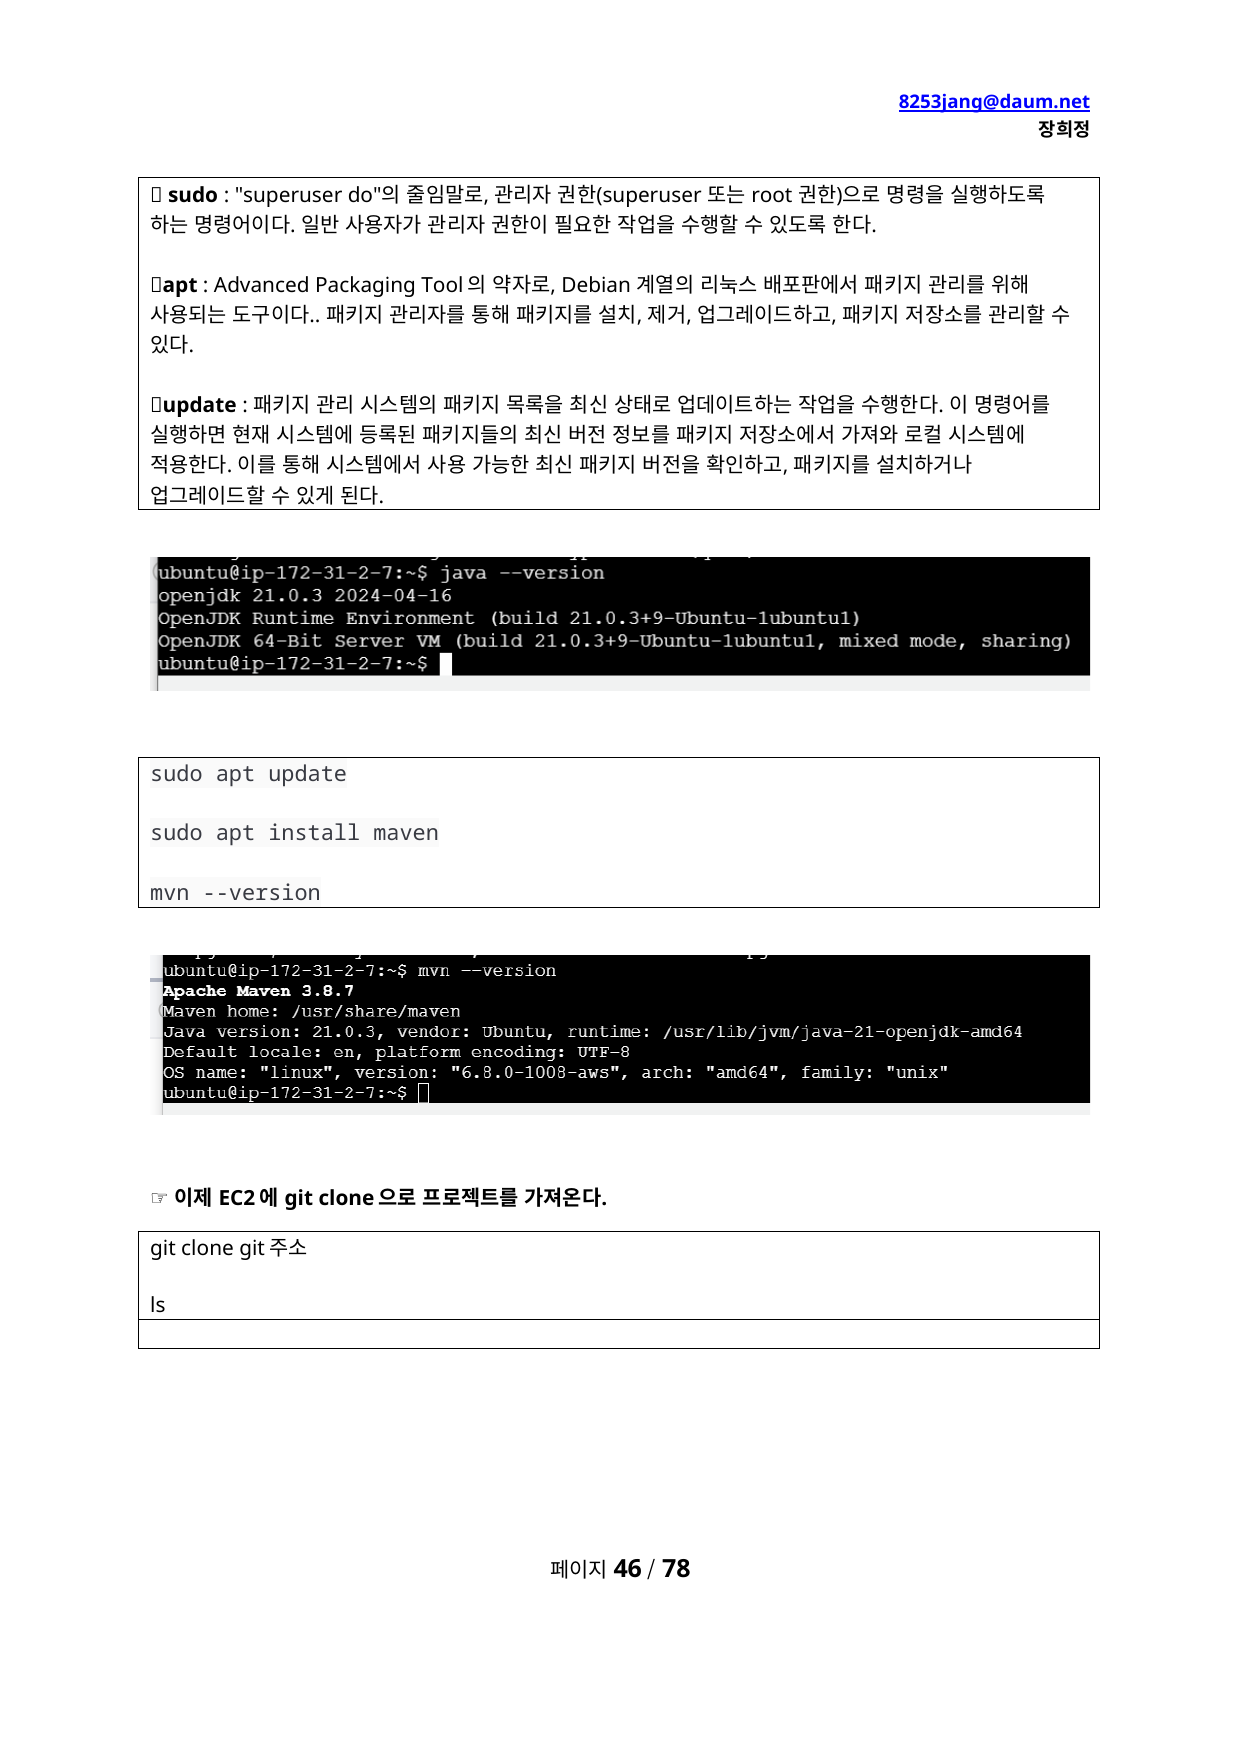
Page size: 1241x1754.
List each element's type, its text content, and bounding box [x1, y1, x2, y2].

table_header  sudo : "superuser do"의 줄임말로, 관리자 권한(superuser 또는 root 권한)으로 명령을 실행하도록 하는 명령어이다. 일반 사용자가 관리자 권한이 필요한 작업을 수행할 수 있도록 한다. apt : Advanced Packaging Tool의 약자로, Debian 계열의 리눅스 배포판에서 패키지 관리를 위해 사용되는 도구이다.. 패키지 관리자를 통해 패키지를 설치, 제거, 업그레이드하고, 패키지 저장소를 관리할 수 있다. update : 패키지 관리 시스템의 패키지 목록을 최신 상태로 업데이트하는 작업을 수행한다. 이 명령어를 실행하면 현재 시스템에 등록된 패키지들의 최신 버전 정보를 패키지 저장소에서 가져와 로컬 시스템에 적용한다. 이를 통해 시스템에서 사용 가능한 최신 패키지 버전을 확인하고, 패키지를 설치하거나 업그레이드할 수 있게 된다. [139, 178, 1099, 509]
picture [150, 955, 1091, 1115]
table_cell [139, 1320, 1099, 1348]
table_header git clone git주소 ls [139, 1232, 1099, 1319]
text ☞ 이제 EC2에 git clone으로 프로젝트를 가져온다. [150, 1181, 1090, 1211]
picture [150, 557, 1091, 691]
table_header sudo apt update sudo apt install maven mvn --version [139, 758, 1099, 907]
